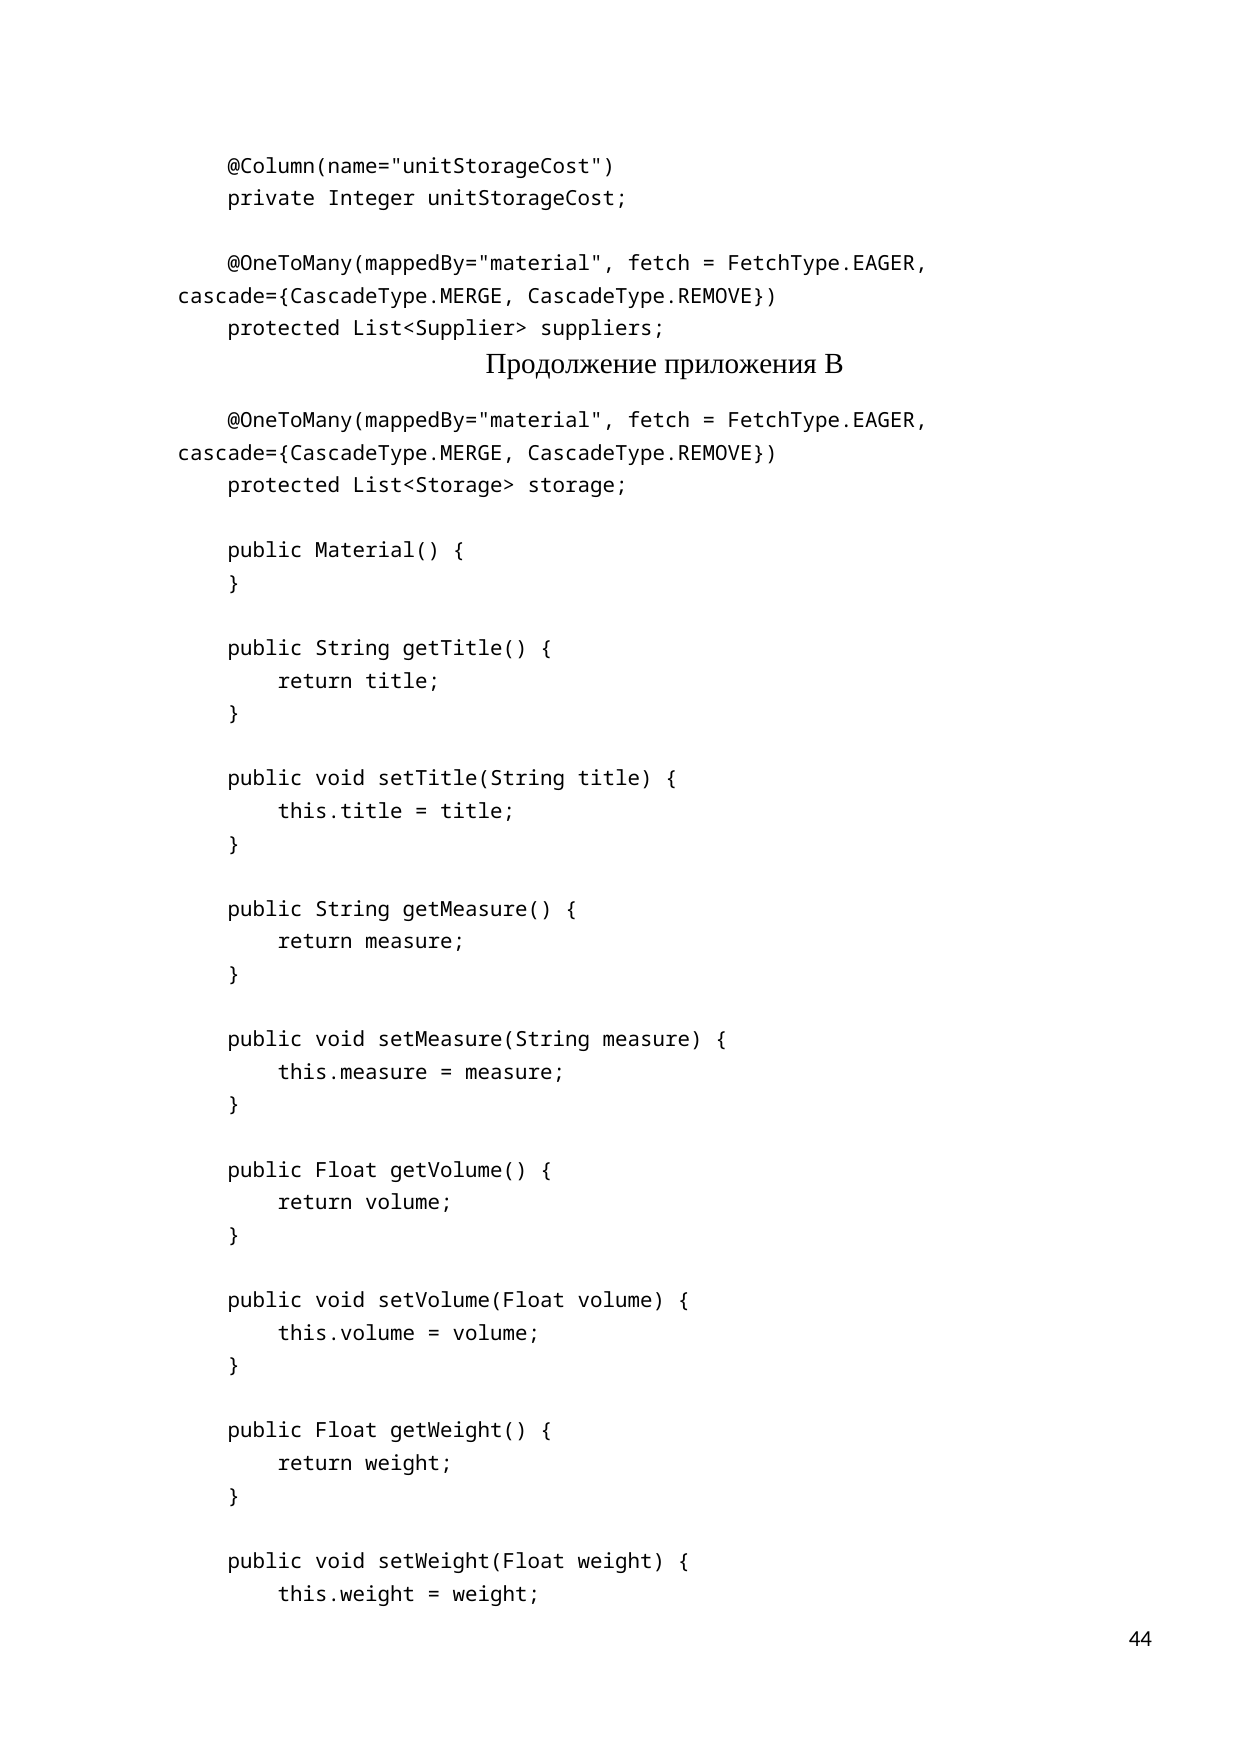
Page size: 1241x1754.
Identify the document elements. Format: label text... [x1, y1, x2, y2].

text public Material() { [177, 535, 1152, 564]
text @Column(name="unitStorageCost") [177, 151, 1152, 179]
text this.title = title; [177, 796, 1152, 824]
text } [177, 698, 1152, 727]
text public void setWeight(Float weight) { [177, 1546, 1152, 1574]
text } [177, 568, 1152, 596]
text this.volume = volume; [177, 1318, 1152, 1346]
text private Integer unitStorageCost; [177, 183, 1152, 212]
text } [177, 1481, 1152, 1509]
text return weight; [177, 1448, 1152, 1477]
text } [177, 1220, 1152, 1248]
text } [177, 829, 1152, 857]
text protected List<Supplier> suppliers; [177, 313, 1152, 342]
text } [177, 1350, 1152, 1379]
text public void setMeasure(String measure) { [177, 1024, 1152, 1053]
text public void setTitle(String title) { [177, 763, 1152, 792]
text public String getMeasure() { [177, 894, 1152, 922]
text public Float getWeight() { [177, 1416, 1152, 1444]
text } [177, 959, 1152, 988]
text return measure; [177, 927, 1152, 955]
text public String getTitle() { [177, 633, 1152, 662]
text public Float getVolume() { [177, 1155, 1152, 1183]
text @OneToMany(mappedBy="material", fetch = FetchType.EAGER, cascade={CascadeType.MERGE, CascadeType.REMOVE}) [177, 405, 1152, 466]
text } [177, 1089, 1152, 1118]
text @OneToMany(mappedBy="material", fetch = FetchType.EAGER, cascade={CascadeType.MERGE, CascadeType.REMOVE}) [177, 248, 1152, 309]
text this.measure = measure; [177, 1057, 1152, 1085]
text public void setVolume(Float volume) { [177, 1285, 1152, 1314]
text protected List<Storage> storage; [177, 471, 1152, 499]
text this.weight = weight; [177, 1579, 1152, 1607]
text Продолжение приложения В [177, 346, 1152, 379]
text return volume; [177, 1187, 1152, 1216]
text return title; [177, 666, 1152, 694]
